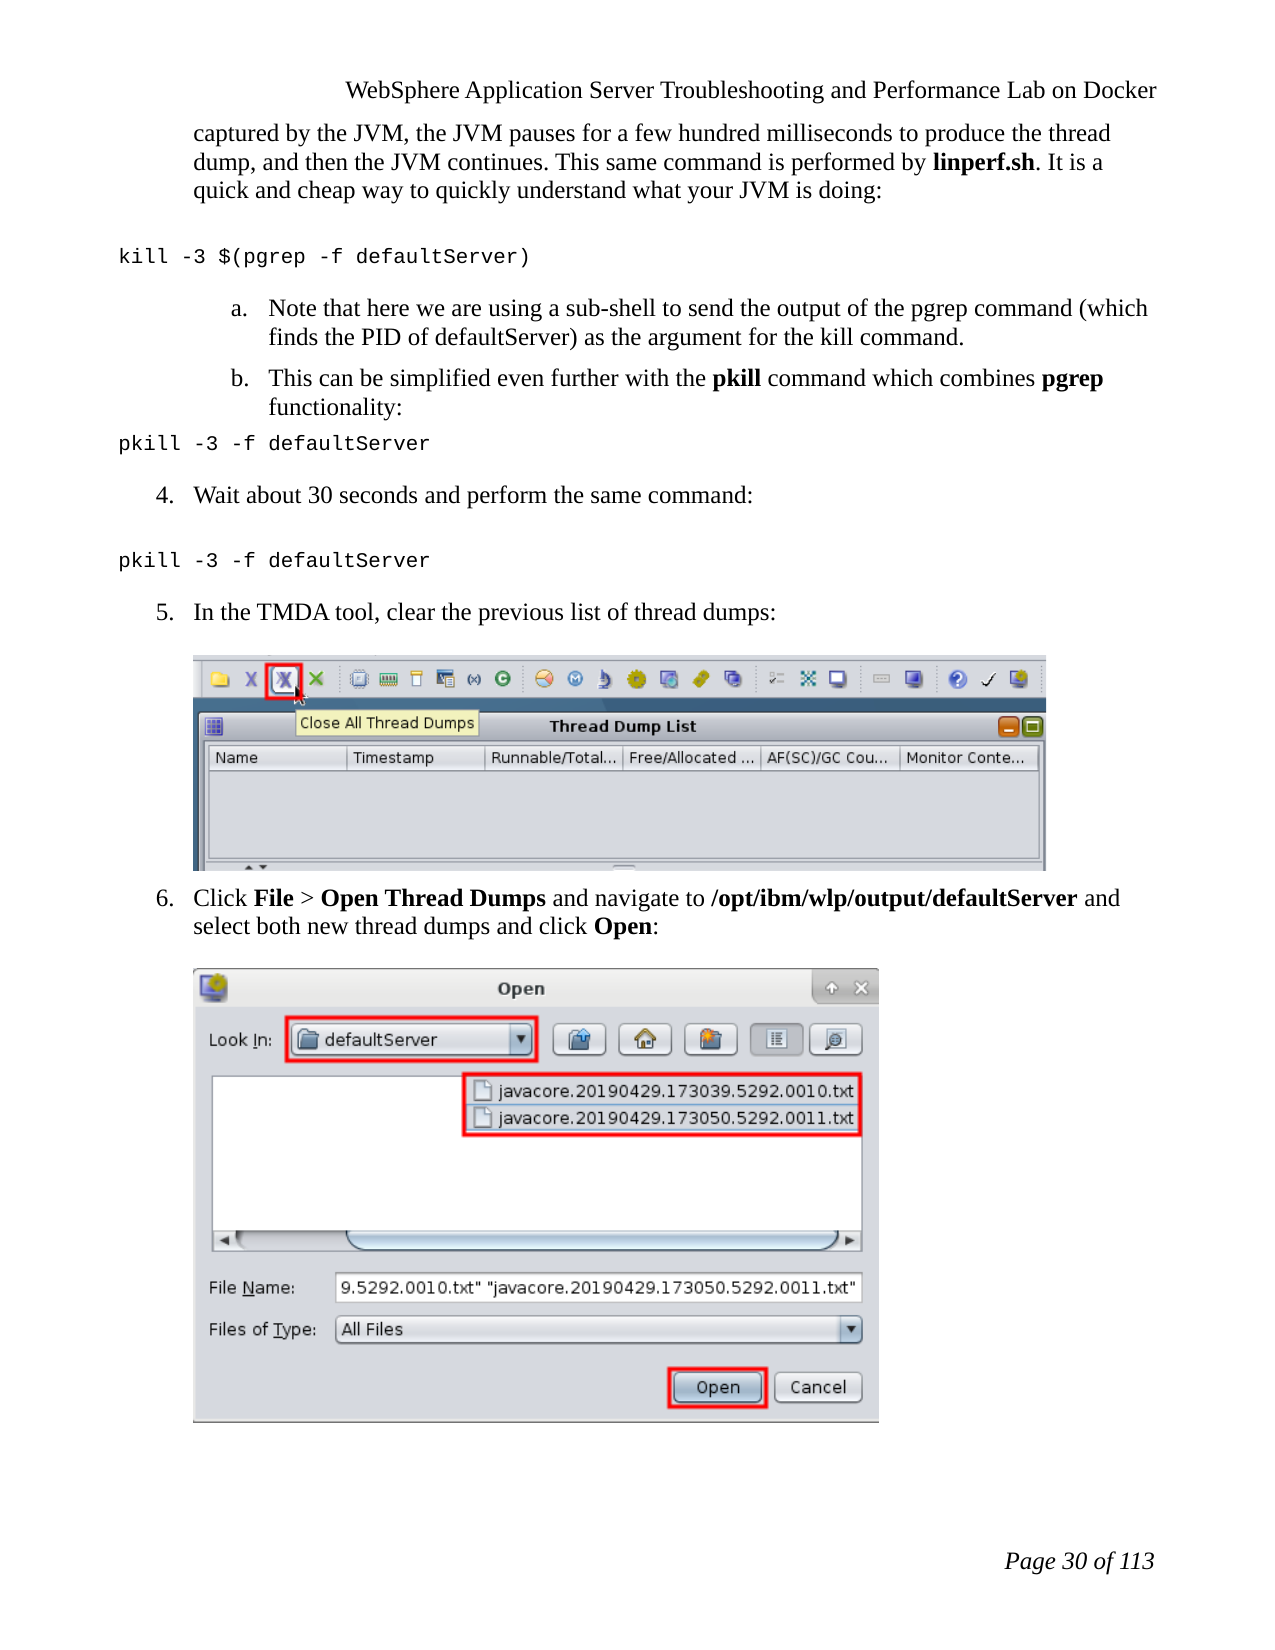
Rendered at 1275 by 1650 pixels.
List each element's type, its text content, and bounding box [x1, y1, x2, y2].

list Note that here we are using a sub-shell to send the output of the pgrep command (which finds the PID of defaultServer) as the argument for the kill command. [231, 293, 1157, 350]
list Wait about 30 seconds and perform the same command: [156, 480, 1157, 538]
text kill -3 $(pgrep -f defaultServer) [118, 246, 1157, 293]
text pkill -3 -f defaultServer [118, 550, 1157, 597]
picture [193, 968, 879, 1423]
text pkill -3 -f defaultServer [118, 433, 1157, 480]
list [156, 118, 1157, 233]
list This can be simplified even further with the pkill command which combines pgrep functionality: [231, 363, 1157, 420]
picture [193, 655, 1047, 871]
